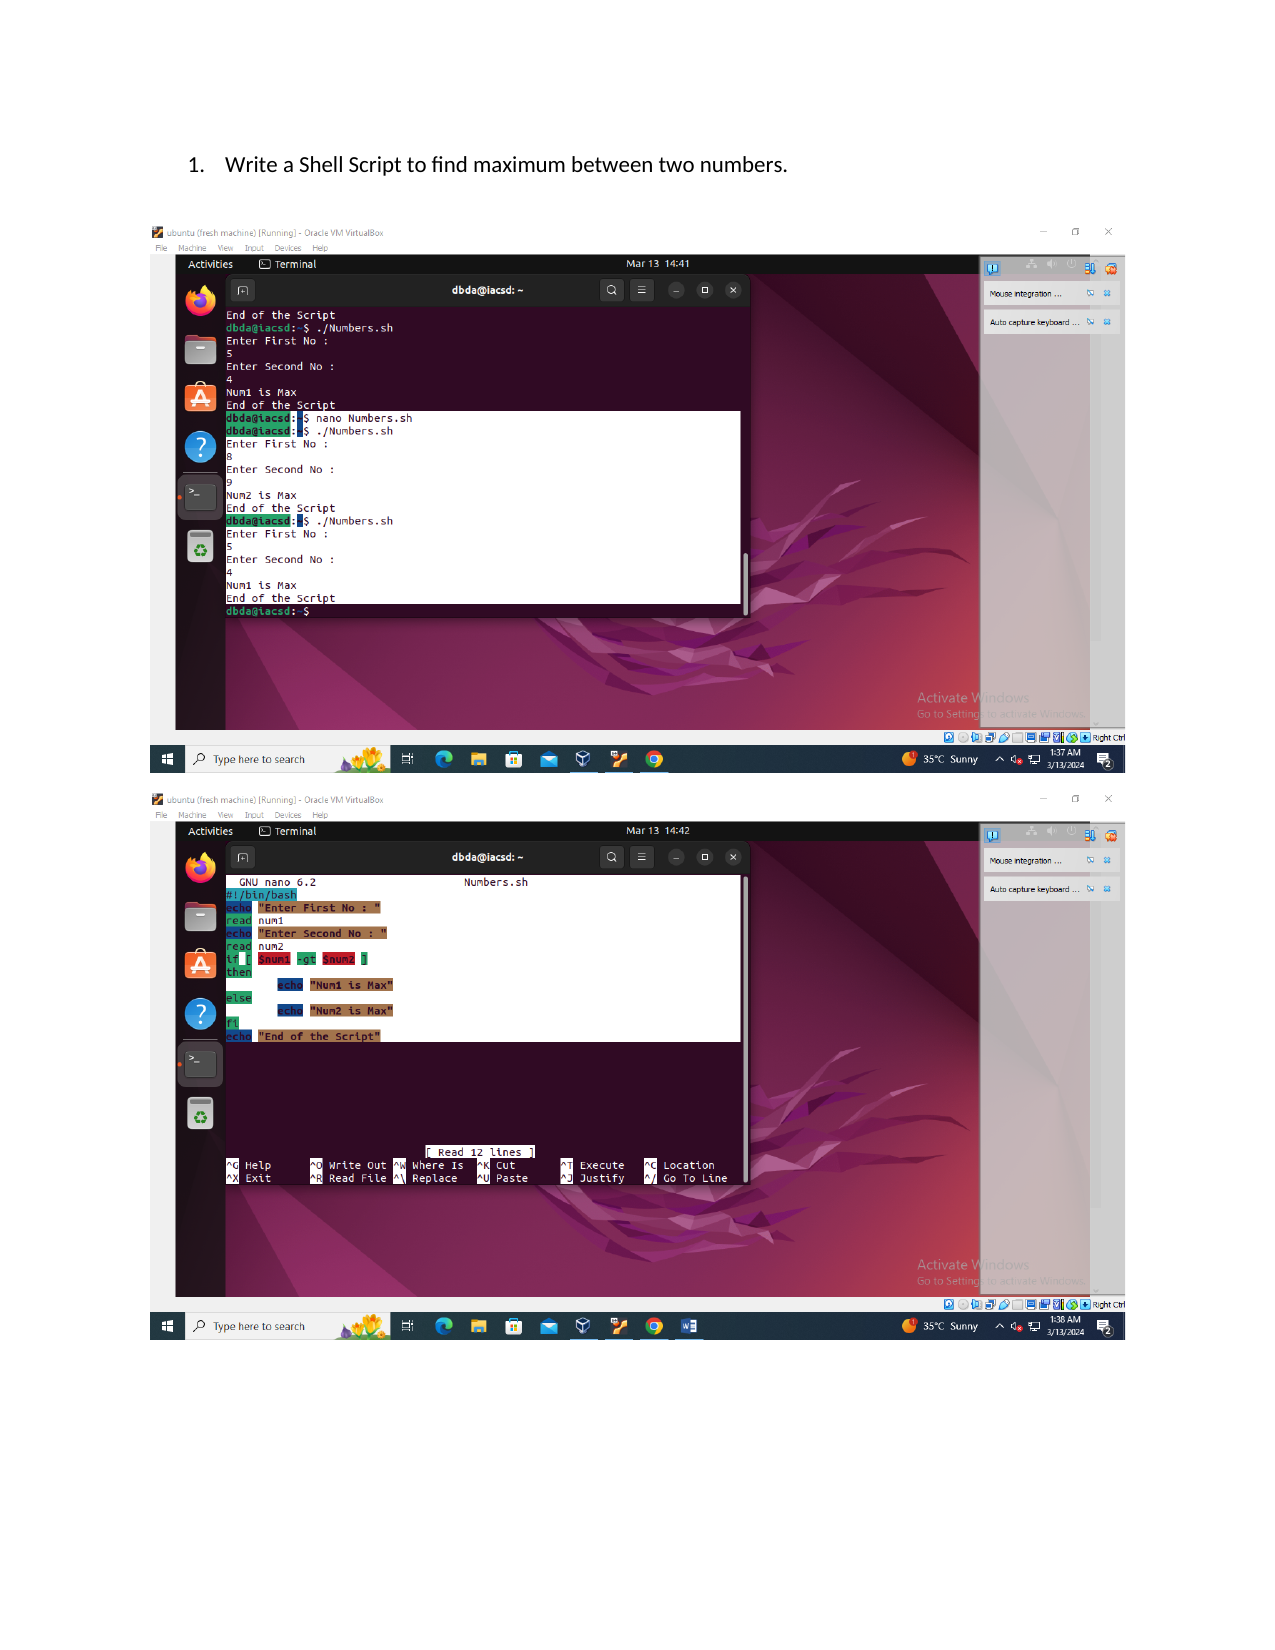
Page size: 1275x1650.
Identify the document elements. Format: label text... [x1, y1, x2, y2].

picture [150, 225, 1125, 773]
list Write a Shell Script to find maximum between two numbers. [187, 150, 1125, 178]
picture [150, 791, 1125, 1340]
